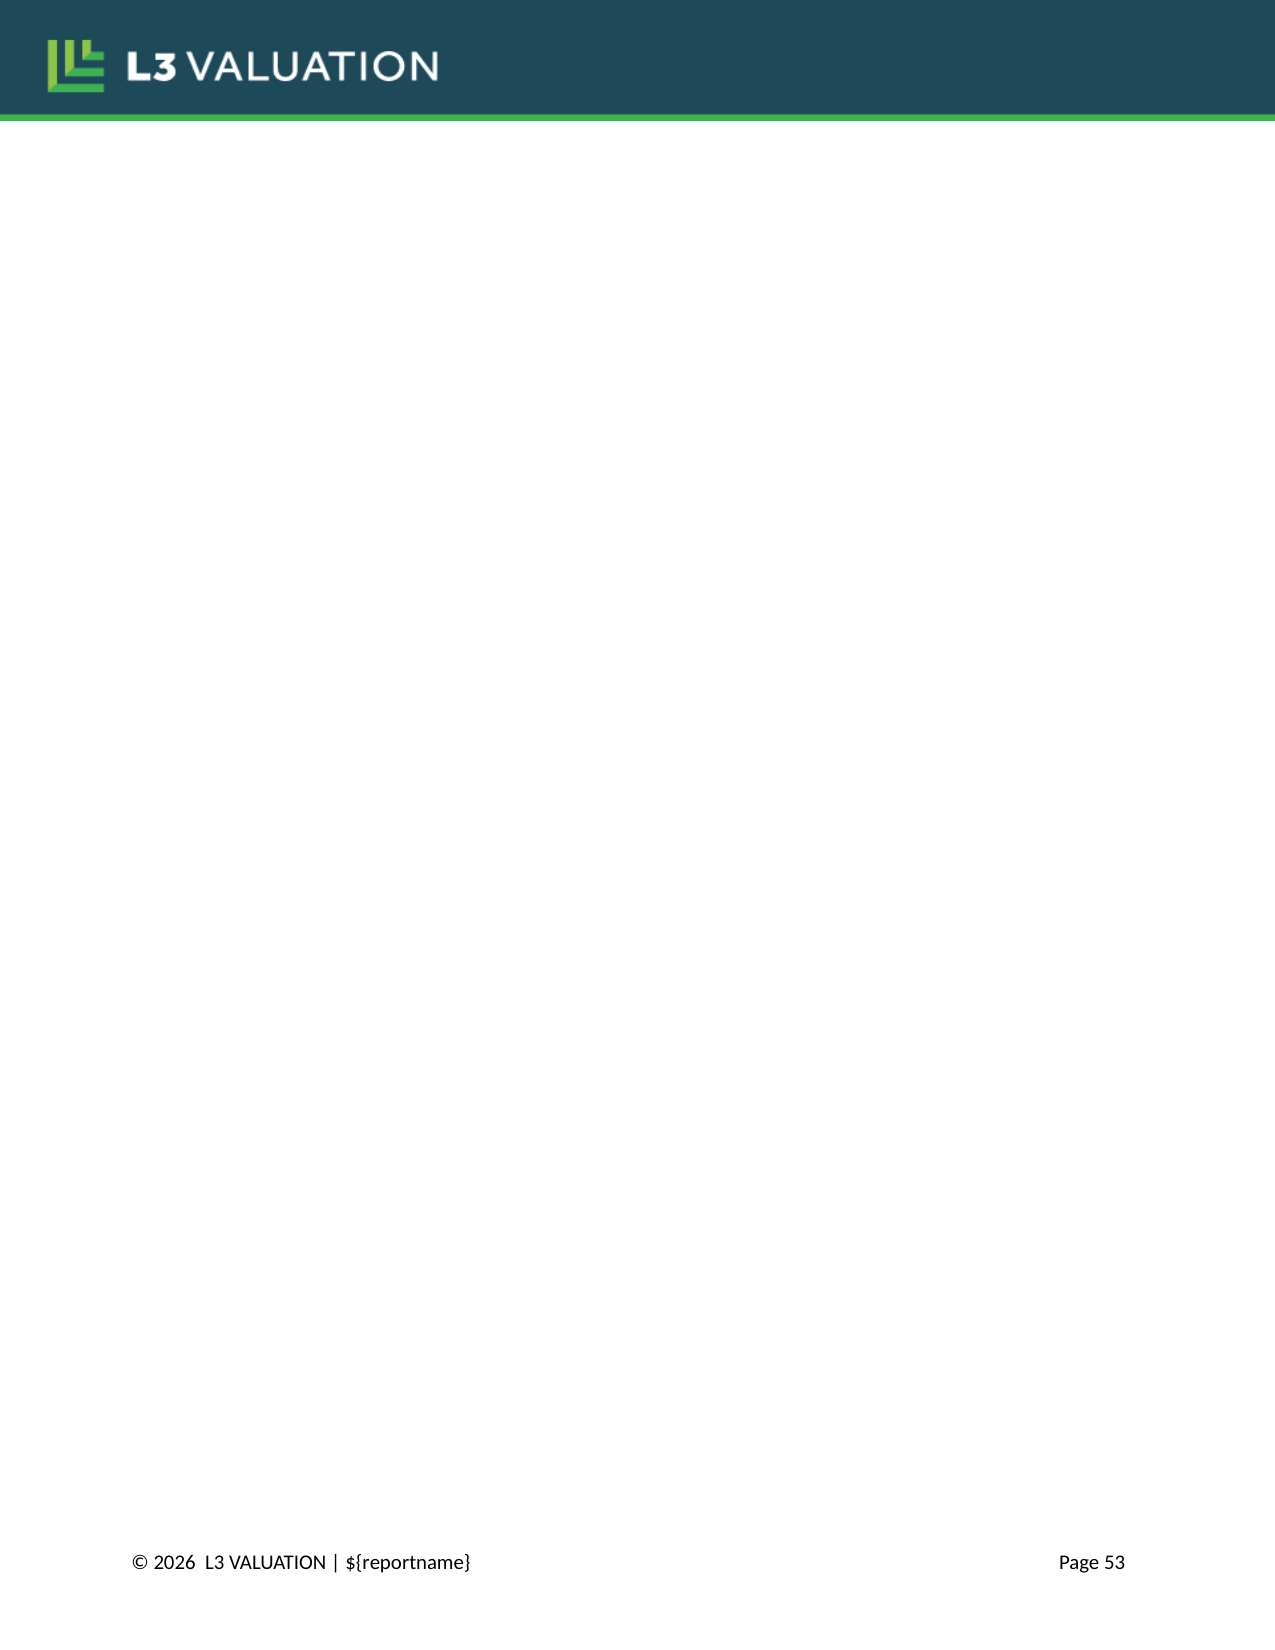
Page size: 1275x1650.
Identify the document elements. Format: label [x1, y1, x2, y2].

picture [0, 0, 1275, 121]
